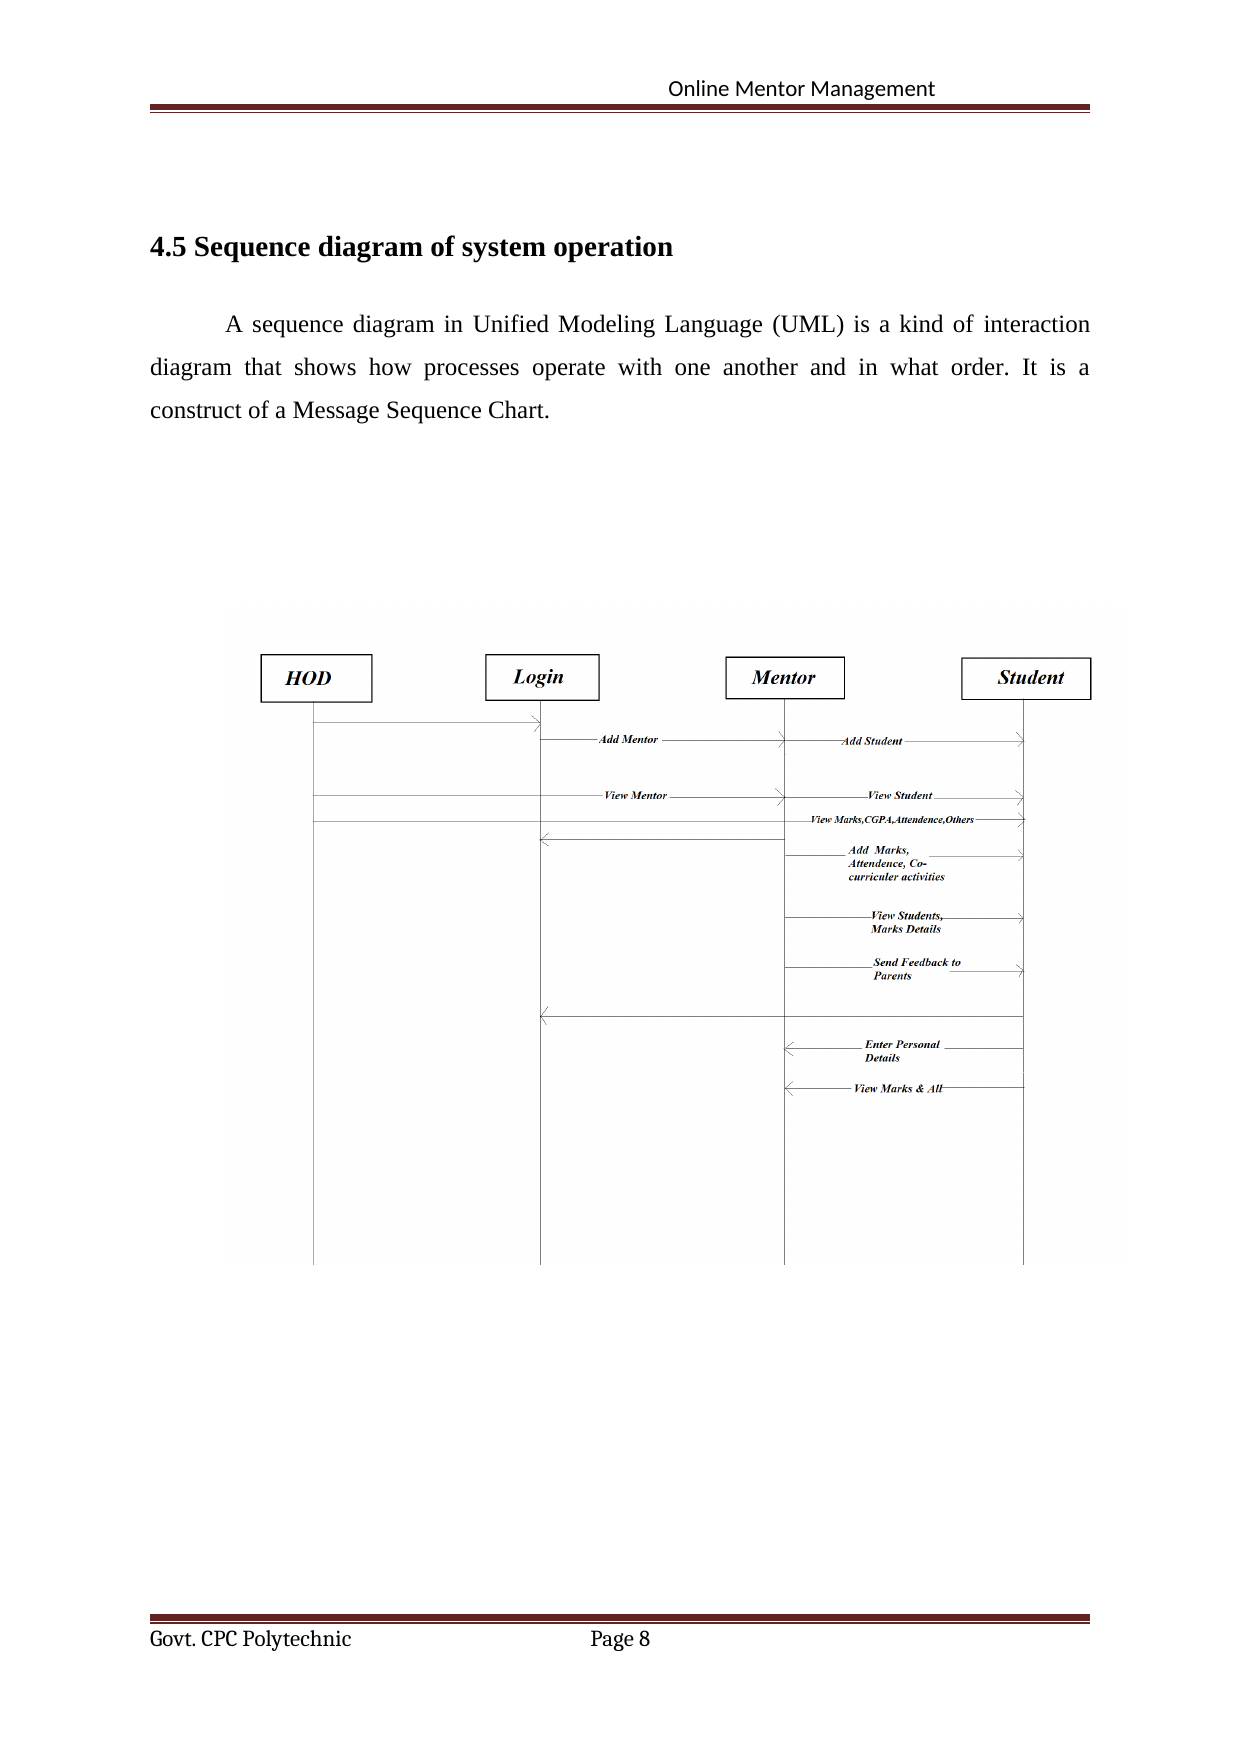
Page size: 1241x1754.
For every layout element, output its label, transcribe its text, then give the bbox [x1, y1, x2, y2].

text A sequence diagram in Unified Modeling Language (UML) is a kind of interaction diagram that shows how processes operate with one another and in what order. It is a construct of a Message Sequence Chart. [150, 309, 1090, 424]
text 4.5 Sequence diagram of system operation [150, 229, 1090, 263]
picture [225, 604, 1127, 1265]
